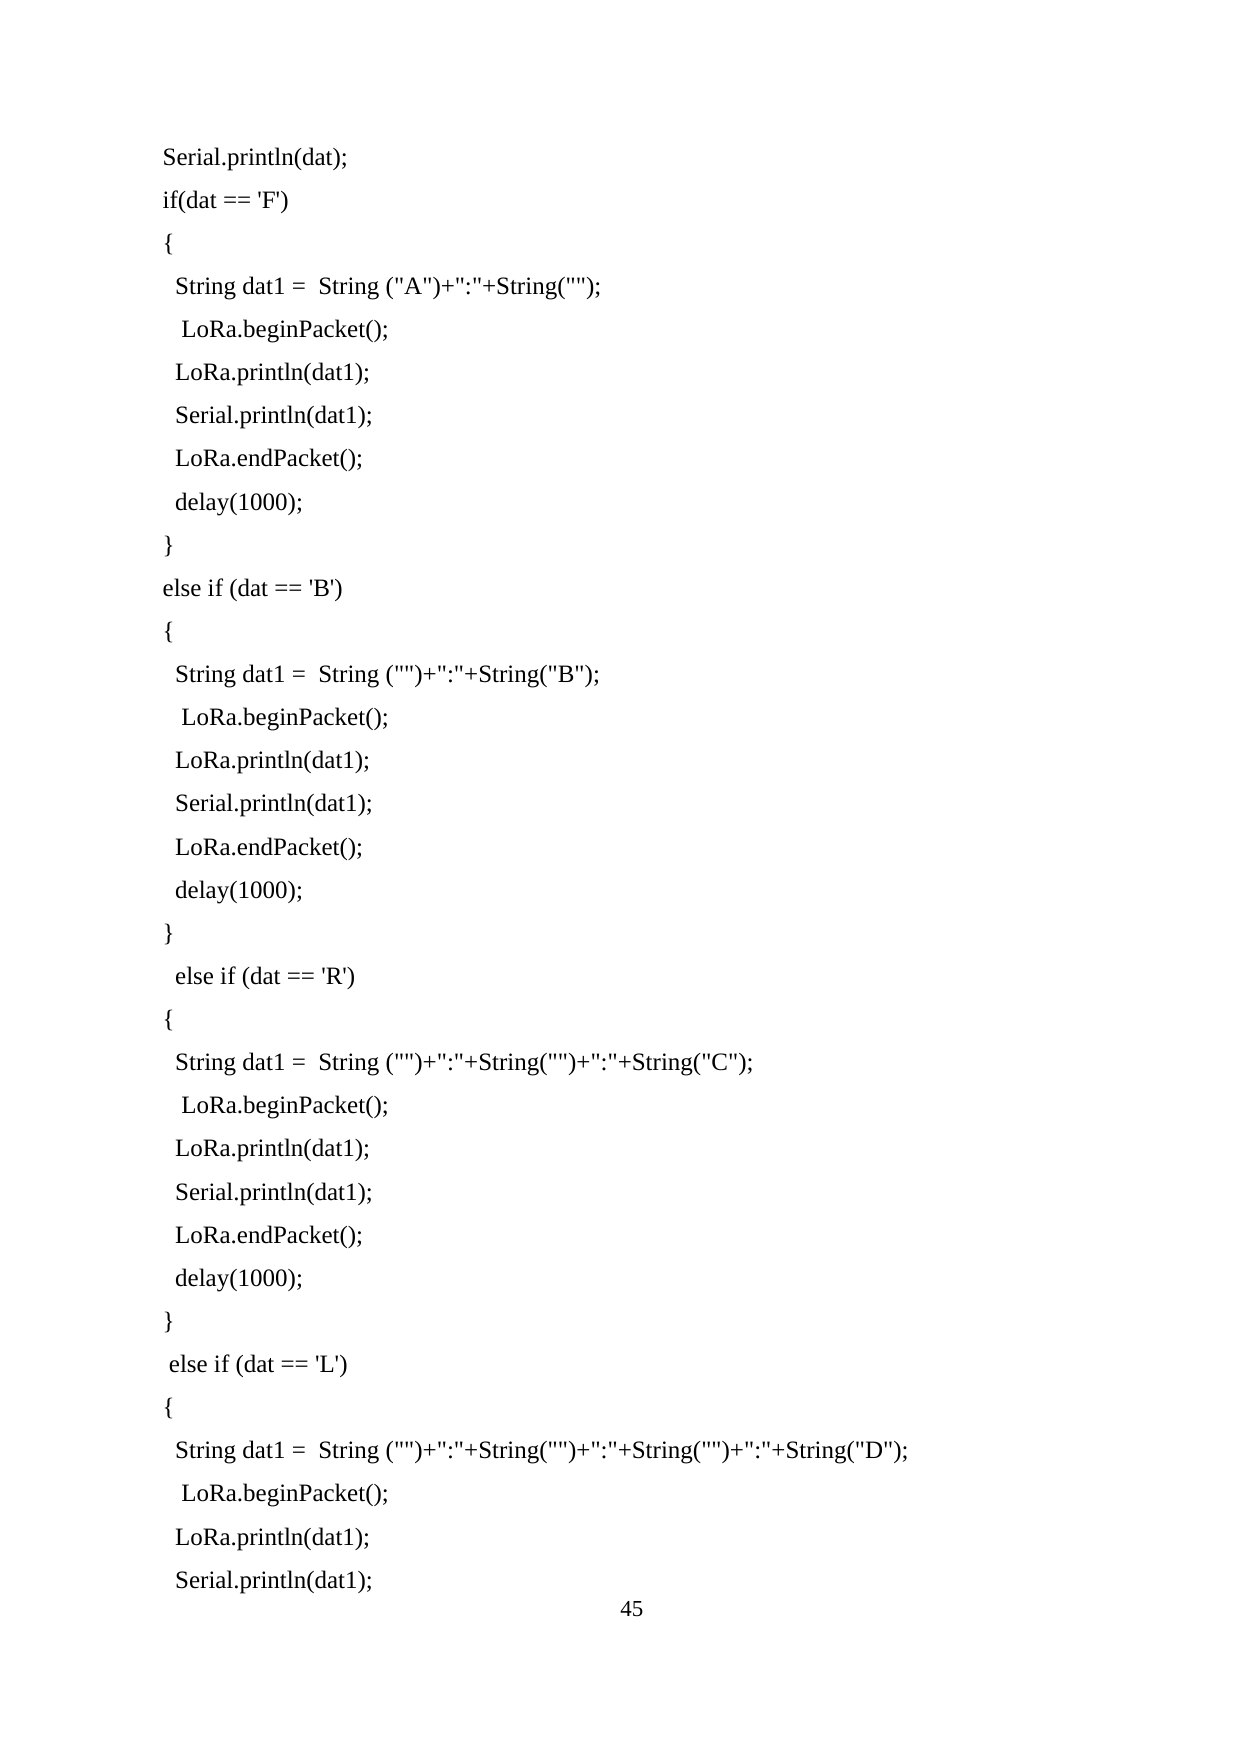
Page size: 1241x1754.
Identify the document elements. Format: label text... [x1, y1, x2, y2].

text LoRa.endPacket(); [112, 832, 1091, 860]
text LoRa.beginPacket(); [112, 1478, 1091, 1507]
text Serial.println(dat1); [112, 788, 1091, 817]
text delay(1000); [112, 1263, 1091, 1292]
text delay(1000); [112, 875, 1091, 903]
text Serial.println(dat1); [112, 400, 1091, 429]
text } [112, 918, 1091, 947]
text } [112, 1306, 1091, 1335]
text LoRa.println(dat1); [112, 357, 1091, 386]
text String dat1 = String ("A")+":"+String(""); [112, 271, 1091, 300]
text { [112, 1004, 1091, 1033]
text else if (dat == 'L') [112, 1349, 1091, 1378]
text String dat1 = String ("")+":"+String("B"); [112, 659, 1091, 688]
text Serial.println(dat); [112, 142, 1091, 170]
text LoRa.println(dat1); [112, 1133, 1091, 1162]
text LoRa.beginPacket(); [112, 314, 1091, 343]
text LoRa.endPacket(); [112, 443, 1091, 472]
text { [112, 616, 1091, 645]
text { [112, 228, 1091, 257]
text Serial.println(dat1); [112, 1177, 1091, 1205]
text LoRa.beginPacket(); [112, 702, 1091, 731]
text String dat1 = String ("")+":"+String("")+":"+String("")+":"+String("D"); [112, 1435, 1091, 1464]
text LoRa.println(dat1); [112, 1522, 1091, 1550]
text LoRa.endPacket(); [112, 1220, 1091, 1248]
text LoRa.beginPacket(); [112, 1090, 1091, 1119]
text String dat1 = String ("")+":"+String("")+":"+String("C"); [112, 1047, 1091, 1076]
text else if (dat == 'R') [112, 961, 1091, 990]
text Serial.println(dat1); [112, 1565, 1091, 1593]
text if(dat == 'F') [112, 185, 1091, 213]
text } [112, 530, 1091, 558]
text else if (dat == 'B') [112, 573, 1091, 602]
text { [112, 1392, 1091, 1421]
text delay(1000); [112, 487, 1091, 515]
text LoRa.println(dat1); [112, 745, 1091, 774]
